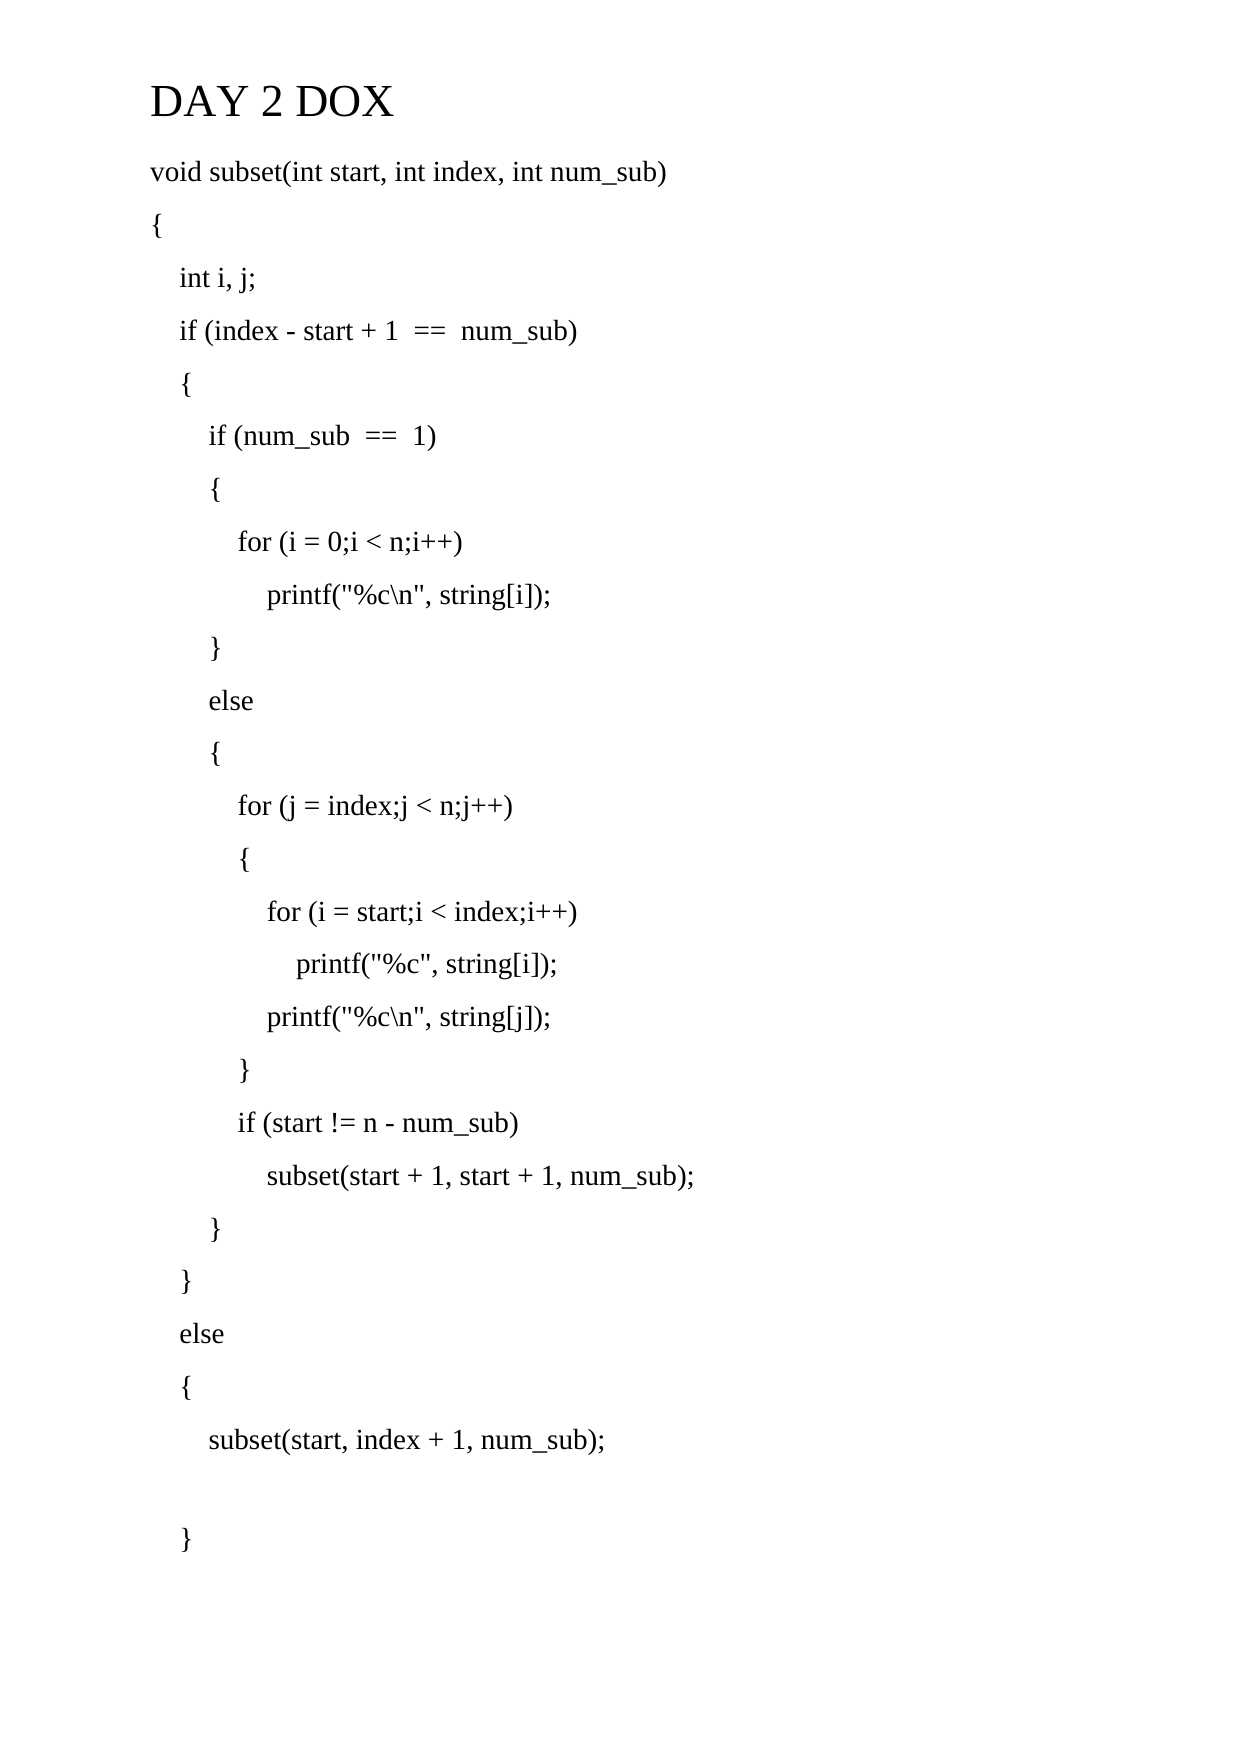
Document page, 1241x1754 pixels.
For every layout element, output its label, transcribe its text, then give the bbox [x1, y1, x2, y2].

text { [150, 366, 1090, 399]
text { [150, 735, 1090, 769]
text { [150, 841, 1090, 874]
text { [150, 207, 1090, 241]
text for (i = 0;i < n;i++) [150, 524, 1090, 558]
text } [150, 1052, 1090, 1086]
text } [150, 1211, 1090, 1244]
text if (index - start + 1 == num_sub) [150, 313, 1090, 346]
text if (start != n - num_sub) [150, 1105, 1090, 1139]
text for (j = index;j < n;j++) [150, 788, 1090, 822]
text for (i = start;i < index;i++) [150, 894, 1090, 927]
text subset(start + 1, start + 1, num_sub); [150, 1158, 1090, 1191]
text { [150, 1369, 1090, 1403]
text void subset(int start, int index, int num_sub) [150, 154, 1090, 188]
text int i, j; [150, 260, 1090, 294]
text } [150, 1263, 1090, 1297]
text printf("%c", string[i]); [150, 947, 1090, 980]
text else [150, 1316, 1090, 1350]
text } [150, 1522, 1090, 1555]
text { [150, 471, 1090, 505]
text printf("%c\n", string[j]); [150, 999, 1090, 1033]
text else [150, 683, 1090, 716]
text subset(start, index + 1, num_sub); [150, 1422, 1090, 1456]
text } [150, 630, 1090, 663]
text printf("%c\n", string[i]); [150, 577, 1090, 611]
text if (num_sub == 1) [150, 418, 1090, 452]
